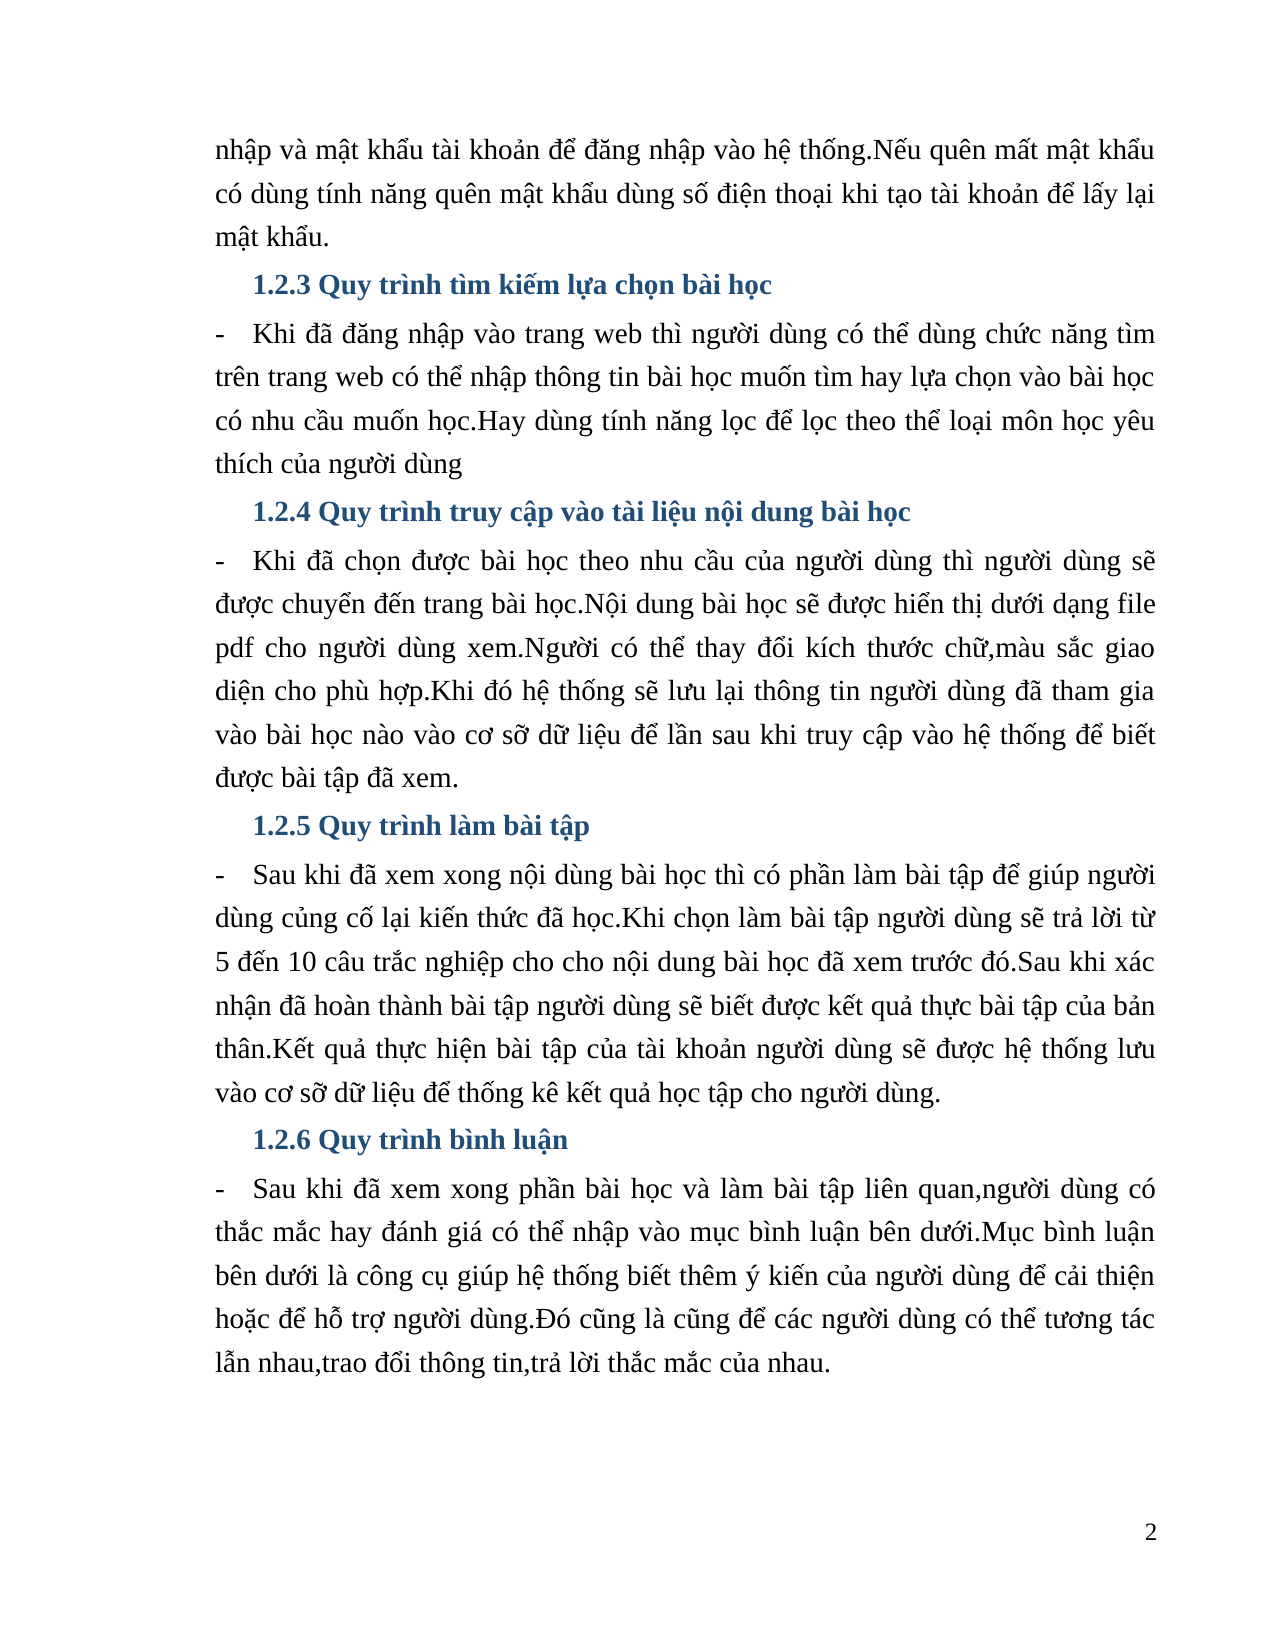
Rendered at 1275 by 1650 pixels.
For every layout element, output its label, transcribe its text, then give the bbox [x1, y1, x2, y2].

subtitle 1.2.4 Quy trình truy cập vào tài liệu nội dung bài học [252, 494, 1157, 528]
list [215, 132, 1157, 253]
list Sau khi đã xem xong phần bài học và làm bài tập liên quan,người dùng có thắc mắc hay đánh giá có thể nhập vào mục bình luận bên dưới.Mục bình luận bên dưới là công cụ giúp hệ thống biết thêm ý kiến của người dùng để cải thiện hoặc để hỗ trợ người dùng.Đó cũng là cũng để các người dùng có thể tương tác lẫn nhau,trao đổi thông tin,trả lời thắc mắc của nhau. [215, 1171, 1157, 1379]
list Sau khi đã xem xong nội dùng bài học thì có phần làm bài tập để giúp người dùng củng cố lại kiến thức đã học.Khi chọn làm bài tập người dùng sẽ trả lời từ 5 đến 10 câu trắc nghiệp cho cho nội dung bài học đã xem trước đó.Sau khi xác nhận đã hoàn thành bài tập người dùng sẽ biết được kết quả thực bài tập của bản thân.Kết quả thực hiện bài tập của tài khoản người dùng sẽ được hệ thống lưu vào cơ sỡ dữ liệu để thống kê kết quả học tập cho người dùng. [215, 857, 1157, 1108]
subtitle 1.2.3 Quy trình tìm kiếm lựa chọn bài học [252, 267, 1157, 301]
list Khi đã chọn được bài học theo nhu cầu của người dùng thì người dùng sẽ được chuyển đến trang bài học.Nội dung bài học sẽ được hiển thị dưới dạng file pdf cho người dùng xem.Người có thể thay đổi kích thước chữ,màu sắc giao diện cho phù hợp.Khi đó hệ thống sẽ lưu lại thông tin người dùng đã tham gia vào bài học nào vào cơ sỡ dữ liệu để lần sau khi truy cập vào hệ thống để biết được bài tập đã xem. [215, 543, 1157, 794]
subtitle 1.2.6 Quy trình bình luận [252, 1122, 1157, 1156]
subtitle 1.2.5 Quy trình làm bài tập [252, 808, 1157, 842]
list Khi đã đăng nhập vào trang web thì người dùng có thể dùng chức năng tìm trên trang web có thể nhập thông tin bài học muốn tìm hay lựa chọn vào bài học có nhu cầu muốn học.Hay dùng tính năng lọc để lọc theo thể loại môn học yêu thích của người dùng [215, 316, 1157, 480]
